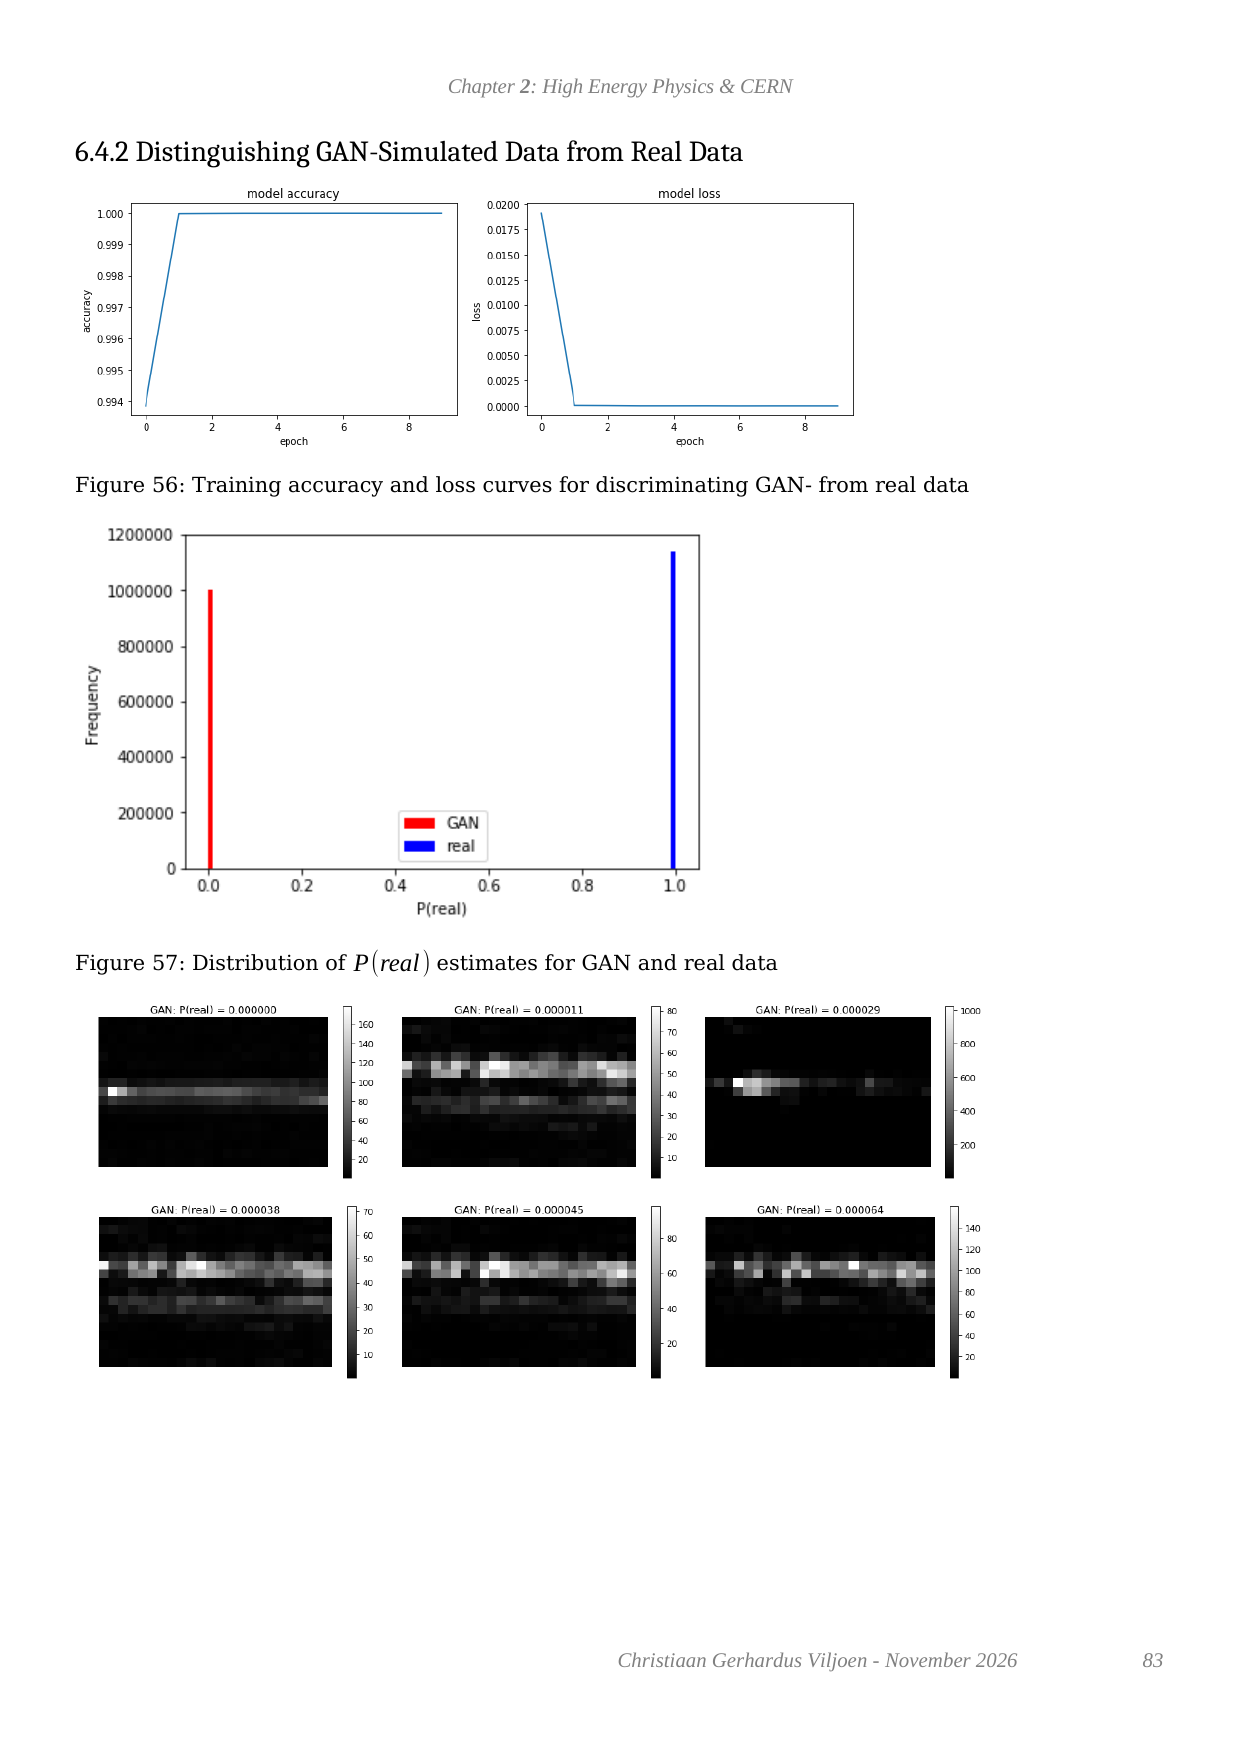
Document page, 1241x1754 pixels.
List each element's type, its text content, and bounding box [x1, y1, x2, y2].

subtitle Distinguishing GAN-Simulated Data from Real Data [75, 135, 1165, 169]
picture [75, 1198, 986, 1386]
picture [75, 518, 714, 927]
picture [75, 181, 862, 452]
picture [75, 998, 986, 1186]
